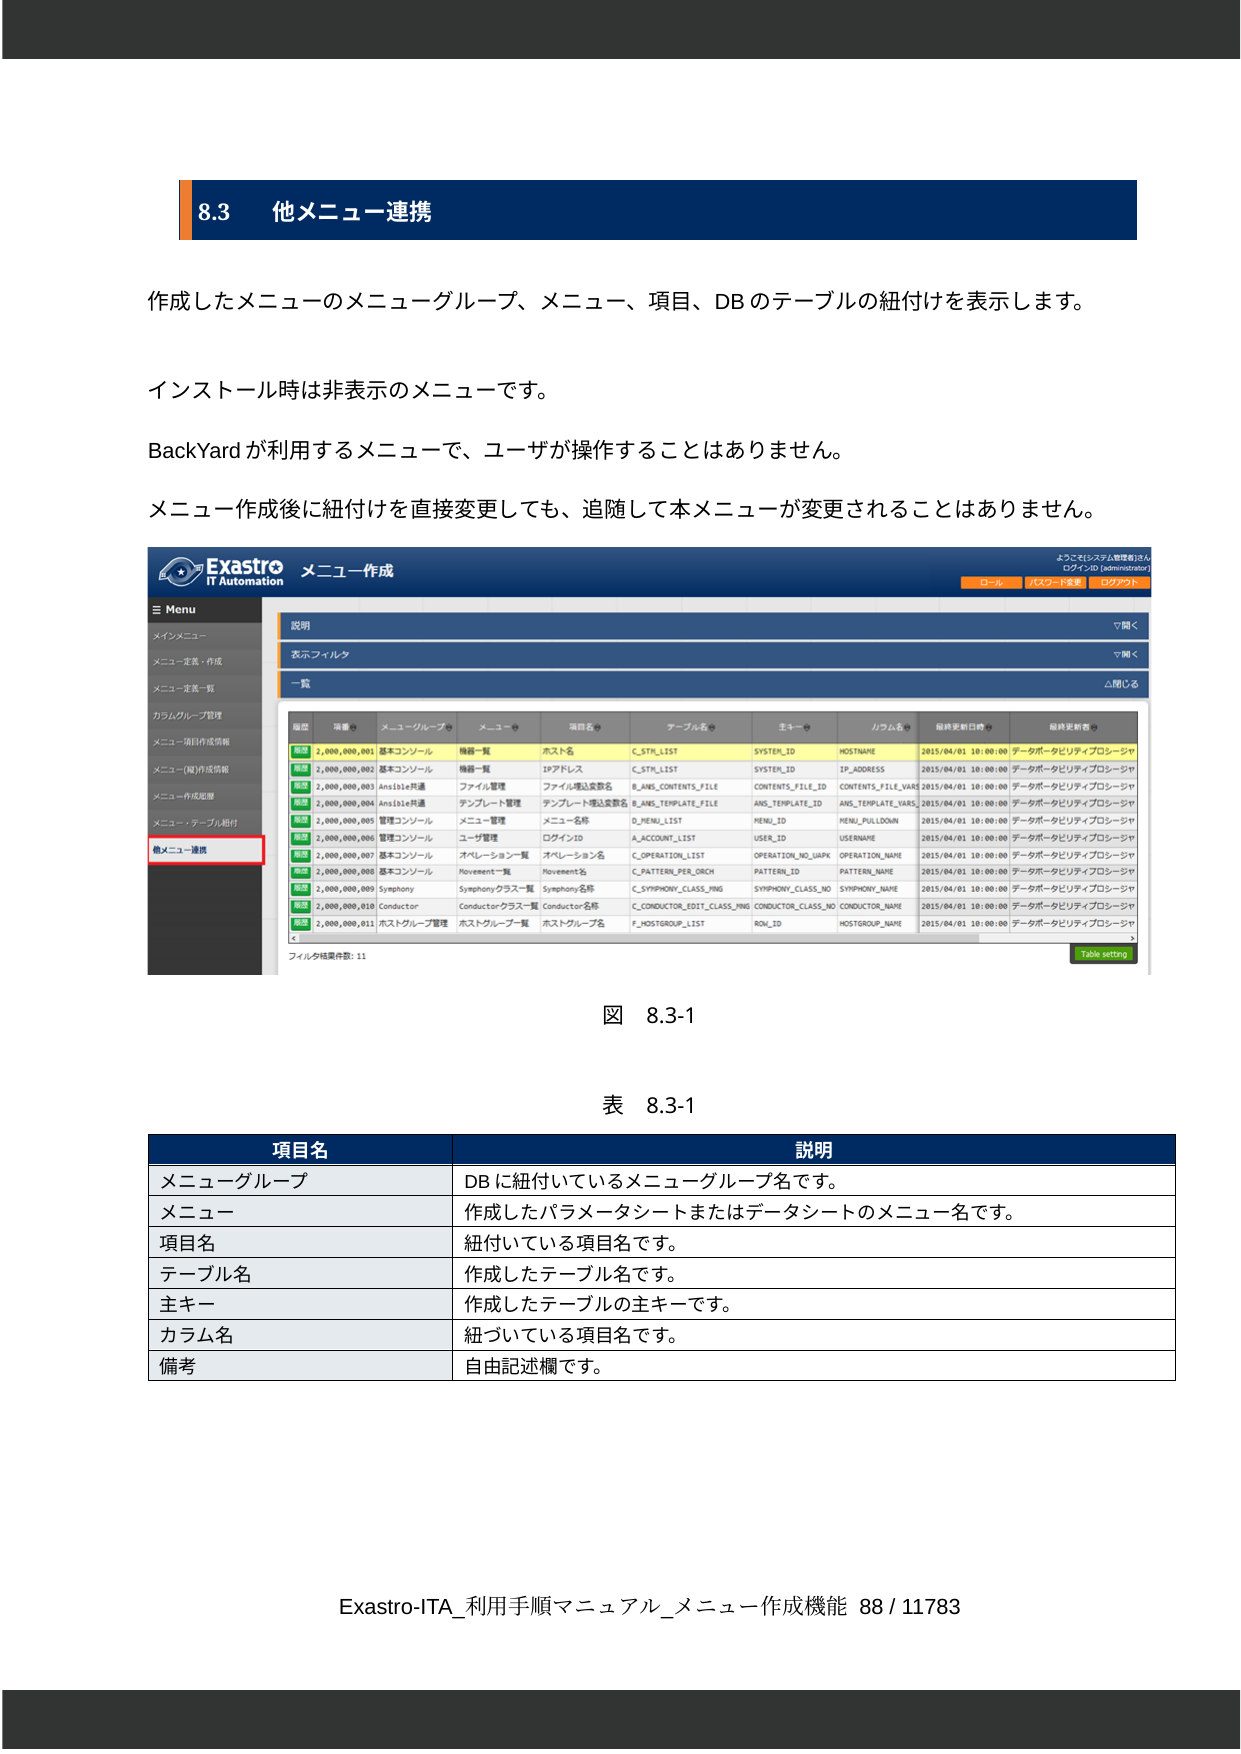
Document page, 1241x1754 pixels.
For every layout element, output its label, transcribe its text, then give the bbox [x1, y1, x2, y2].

text BackYardが利用するメニューで、ユーザが操作することはありません。 [148, 419, 1152, 478]
table_header 説明 [453, 1135, 1175, 1164]
text 表 8.3-1 [148, 1074, 1152, 1134]
table_cell 紐づいている項目名です。 [453, 1320, 1175, 1349]
text メニュー作成後に紐付けを直接変更しても、追随して本メニューが変更されることはありません。 [148, 478, 1152, 538]
table_cell 自由記述欄です。 [453, 1351, 1175, 1380]
table_cell メニュー [149, 1196, 452, 1226]
text 図 8.3-1 [148, 985, 1152, 1044]
table_cell 備考 [149, 1351, 452, 1380]
table_cell 紐付いている項目名です。 [453, 1227, 1175, 1257]
text インストール時は非表示のメニューです。 [148, 359, 1152, 419]
table_cell テーブル名 [149, 1258, 452, 1288]
subtitle 他メニュー連携 [192, 180, 1137, 240]
picture [2, 1690, 1241, 1749]
text 作成したメニューのメニューグループ、メニュー、項目、DBのテーブルの紐付けを表示します。 [148, 270, 1152, 329]
table_cell DBに紐付いているメニューグループ名です。 [453, 1166, 1175, 1195]
table_cell 作成したテーブル名です。 [453, 1258, 1175, 1288]
table_cell カラム名 [149, 1320, 452, 1349]
table_header 項目名 [149, 1135, 452, 1164]
table_cell 項目名 [149, 1227, 452, 1257]
table_cell メニューグループ [149, 1166, 452, 1195]
table_cell 主キー [149, 1289, 452, 1319]
picture [2, 0, 1241, 59]
picture [147, 547, 1152, 975]
table_cell 作成したパラメータシートまたはデータシートのメニュー名です。 [453, 1196, 1175, 1226]
table_cell 作成したテーブルの主キーです。 [453, 1289, 1175, 1319]
